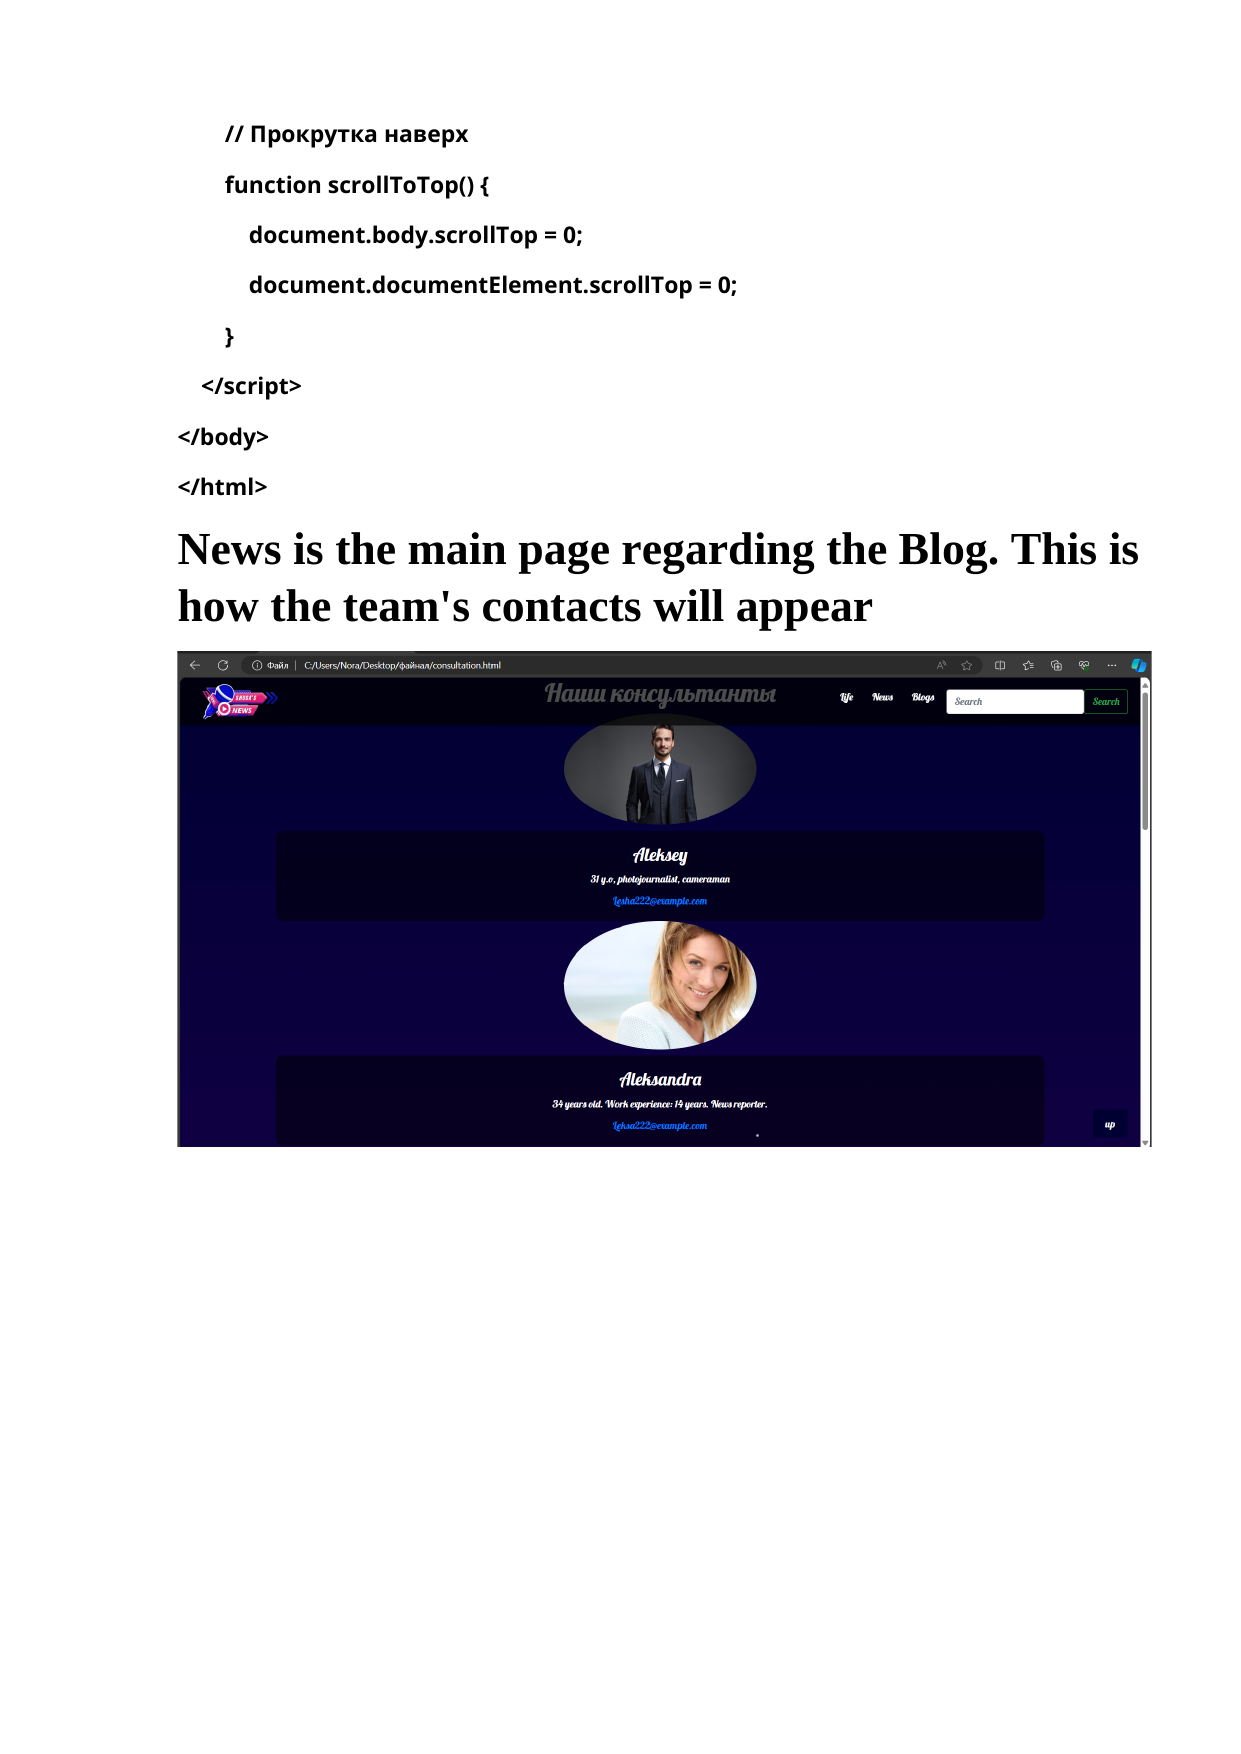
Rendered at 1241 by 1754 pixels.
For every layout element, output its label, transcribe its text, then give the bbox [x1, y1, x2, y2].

text // Прокрутка наверх [177, 118, 1152, 149]
text } [177, 320, 1152, 351]
text </body> [177, 421, 1152, 452]
text document.documentElement.scrollTop = 0; [177, 269, 1152, 301]
text News is the main page regarding the Blog. This is how the team's contacts will appear [177, 521, 1152, 631]
text </script> [177, 370, 1152, 401]
text document.body.scrollTop = 0; [177, 219, 1152, 250]
text function scrollToTop() { [177, 168, 1152, 200]
text </html> [177, 471, 1152, 502]
picture [177, 651, 1152, 1147]
